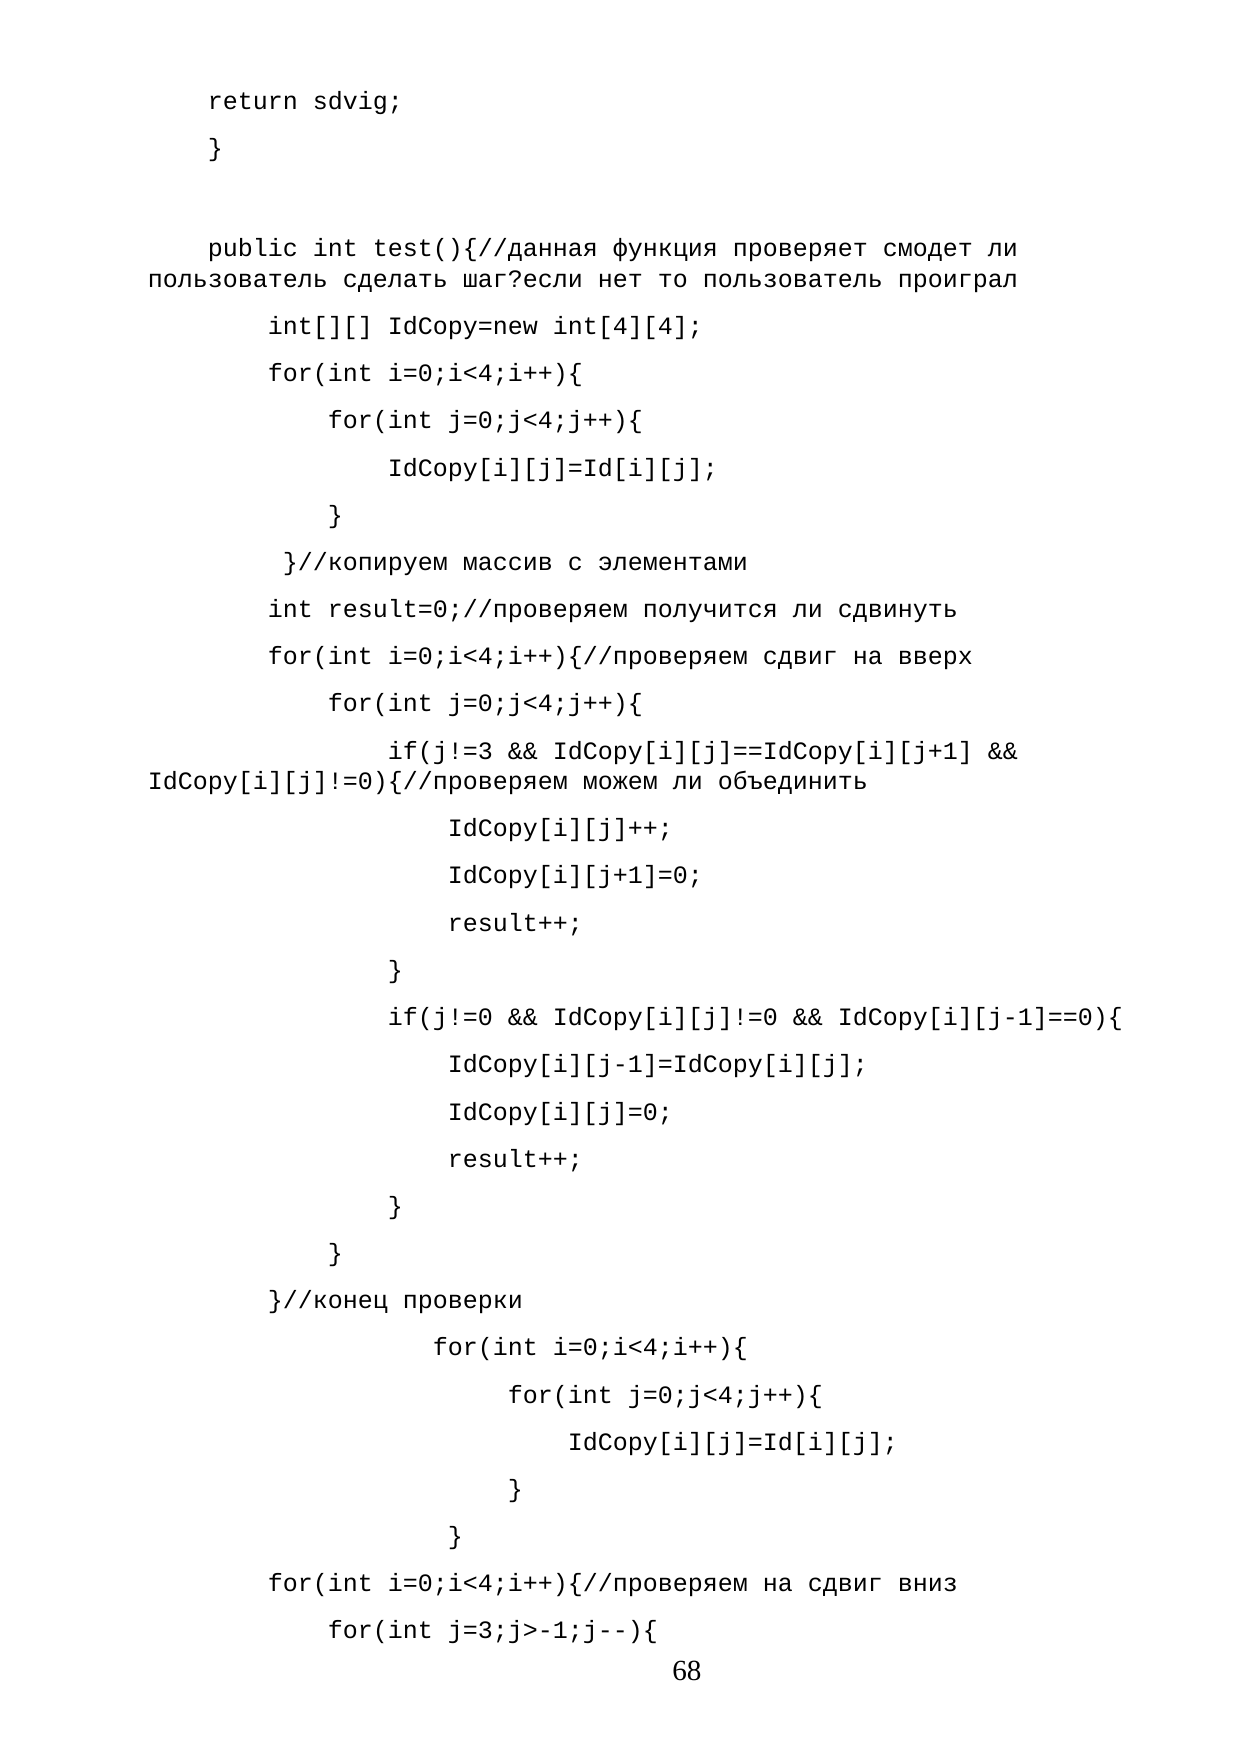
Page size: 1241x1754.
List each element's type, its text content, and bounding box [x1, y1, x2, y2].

text if(j!=3 && IdCopy[i][j]==IdCopy[i][j+1] && IdCopy[i][j]!=0){//проверяем можем ли объединить [148, 738, 1152, 797]
text }//конец проверки [148, 1288, 1152, 1316]
text for(int j=0;j<4;j++){ [148, 408, 1152, 436]
text }//копируем массив с элементами [148, 549, 1152, 578]
text if(j!=0 && IdCopy[i][j]!=0 && IdCopy[i][j-1]==0){ [148, 1005, 1152, 1033]
text for(int j=0;j<4;j++){ [148, 691, 1152, 719]
text } [148, 957, 1152, 986]
text int result=0;//проверяем получится ли сдвинуть [148, 597, 1152, 625]
text IdCopy[i][j]=Id[i][j]; [148, 455, 1152, 483]
text result++; [148, 1146, 1152, 1174]
text IdCopy[i][j]++; [148, 816, 1152, 844]
text for(int i=0;i<4;i++){ [148, 1335, 1152, 1363]
text } [148, 502, 1152, 531]
text for(int i=0;i<4;i++){//проверяем на сдвиг вниз [148, 1571, 1152, 1599]
text } [148, 1477, 1152, 1505]
text public int test(){//данная функция проверяет смодет ли пользователь сделать шаг?если нет то пользователь проиграл [148, 236, 1152, 295]
text } [148, 136, 1152, 164]
text for(int j=0;j<4;j++){ [148, 1382, 1152, 1411]
text } [148, 1241, 1152, 1269]
text for(int i=0;i<4;i++){//проверяем сдвиг на вверх [148, 644, 1152, 672]
text IdCopy[i][j]=Id[i][j]; [148, 1429, 1152, 1458]
text result++; [148, 910, 1152, 939]
text IdCopy[i][j-1]=IdCopy[i][j]; [148, 1052, 1152, 1080]
text IdCopy[i][j+1]=0; [148, 863, 1152, 891]
text int[][] IdCopy=new int[4][4]; [148, 313, 1152, 342]
text for(int i=0;i<4;i++){ [148, 361, 1152, 389]
text for(int j=3;j>-1;j--){ [148, 1618, 1152, 1646]
text IdCopy[i][j]=0; [148, 1099, 1152, 1127]
text } [148, 1193, 1152, 1222]
text return sdvig; [148, 89, 1152, 117]
text } [148, 1524, 1152, 1552]
